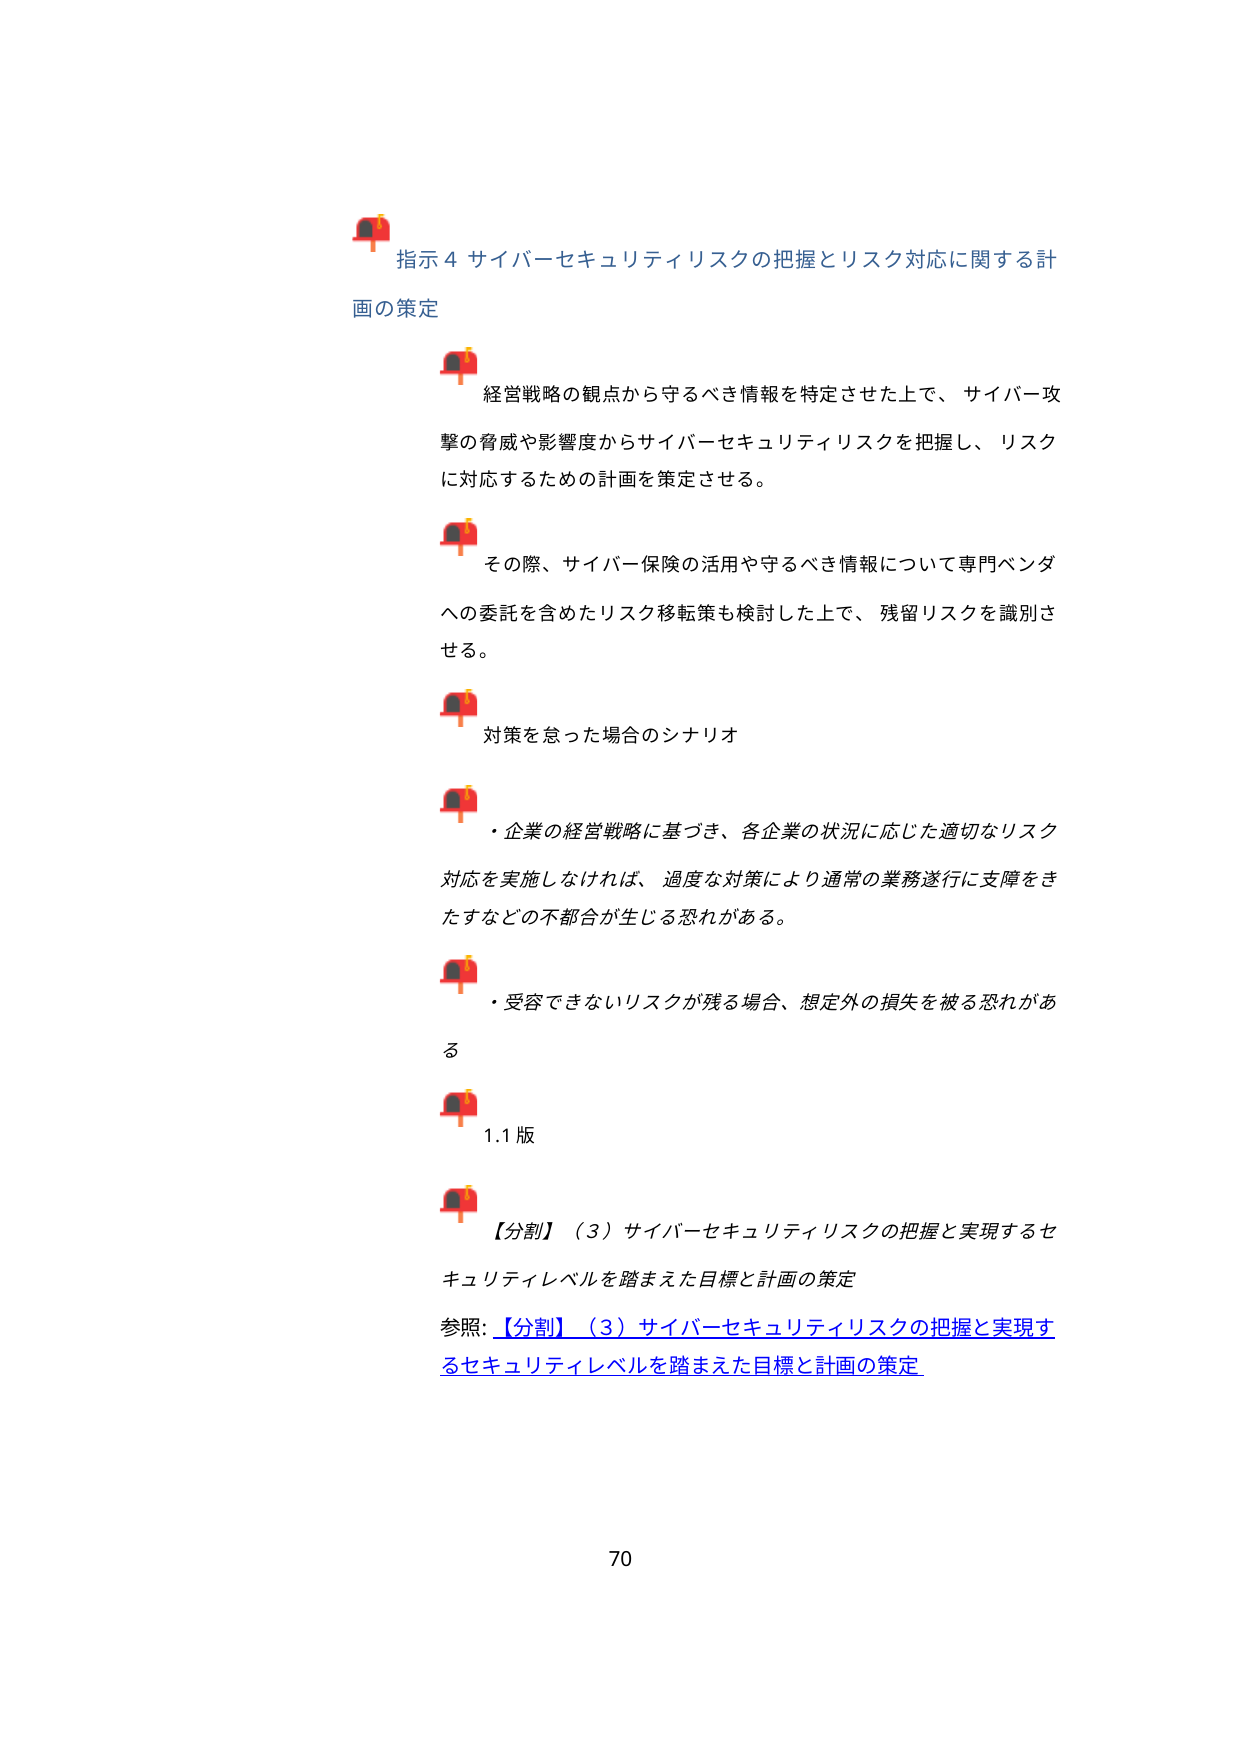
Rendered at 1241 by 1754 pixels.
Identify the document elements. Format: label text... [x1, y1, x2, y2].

text 指示４ サイバーセキュリティリスクの把握とリスク対応に関する計画の策定 [352, 214, 1063, 327]
picture [439, 955, 478, 994]
text ・企業の経営戦略に基づき、各企業の状況に応じた適切なリスク対応を実施しなければ、 過度な対策により通常の業務遂行に支障をきたすなどの不都合が生じる恐れがある。 [440, 785, 1063, 935]
text 参照: 【分割】（３）サイバーセキュリティリスクの把握と実現するセキュリティレベルを踏まえた目標と計画の策定 [440, 1308, 1063, 1383]
picture [439, 347, 478, 385]
text ・受容できないリスクが残る場合、想定外の損失を被る恐れがある [440, 956, 1063, 1068]
picture [352, 214, 390, 252]
picture [439, 518, 478, 556]
text 対策を怠った場合のシナリオ [440, 689, 1063, 764]
text 【分割】（３）サイバーセキュリティリスクの把握と実現するセキュリティレベルを踏まえた目標と計画の策定 [440, 1185, 1063, 1297]
text その際、サイバー保険の活用や守るべき情報について専門ベンダへの委託を含めたリスク移転策も検討した上で、 残留リスクを識別させる。 [440, 518, 1063, 668]
picture [439, 785, 478, 823]
picture [439, 1089, 478, 1127]
text 1.1版 [440, 1089, 1063, 1164]
text 経営戦略の観点から守るべき情報を特定させた上で、 サイバー攻撃の脅威や影響度からサイバーセキュリティリスクを把握し、 リスクに対応するための計画を策定させる。 [440, 347, 1063, 497]
picture [439, 1185, 478, 1223]
picture [439, 689, 478, 727]
